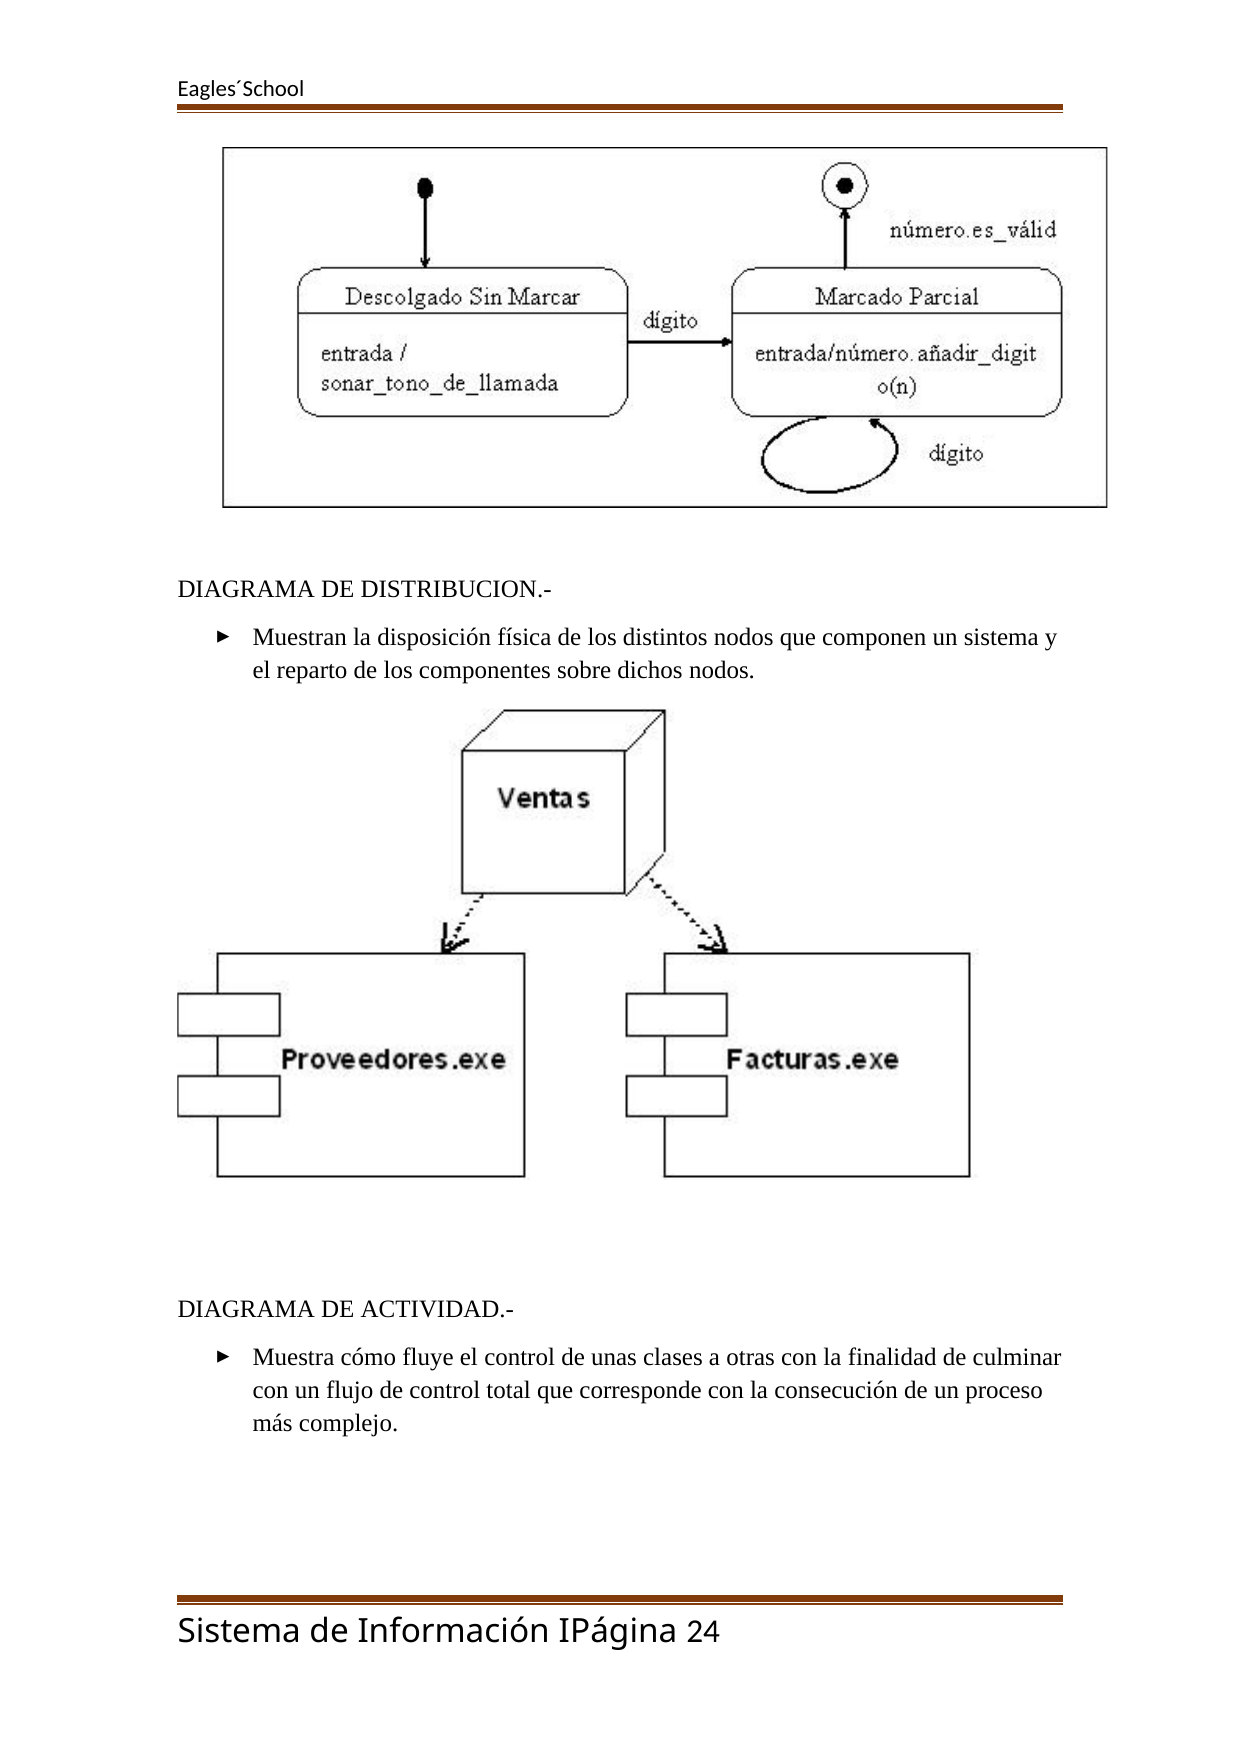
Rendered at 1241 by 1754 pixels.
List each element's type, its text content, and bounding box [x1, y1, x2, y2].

list Muestran la disposición física de los distintos nodos que componen un sistema y el reparto de los componentes sobre dichos nodos. [215, 622, 1063, 684]
text DIAGRAMA DE DISTRIBUCION.- [177, 574, 1063, 603]
picture [221, 147, 1108, 508]
picture [177, 708, 993, 1180]
text DIAGRAMA DE ACTIVIDAD.- [177, 1294, 1063, 1323]
list Muestra cómo fluye el control de unas clases a otras con la finalidad de culminar con un flujo de control total que corresponde con la consecución de un proceso más complejo. [215, 1342, 1063, 1437]
